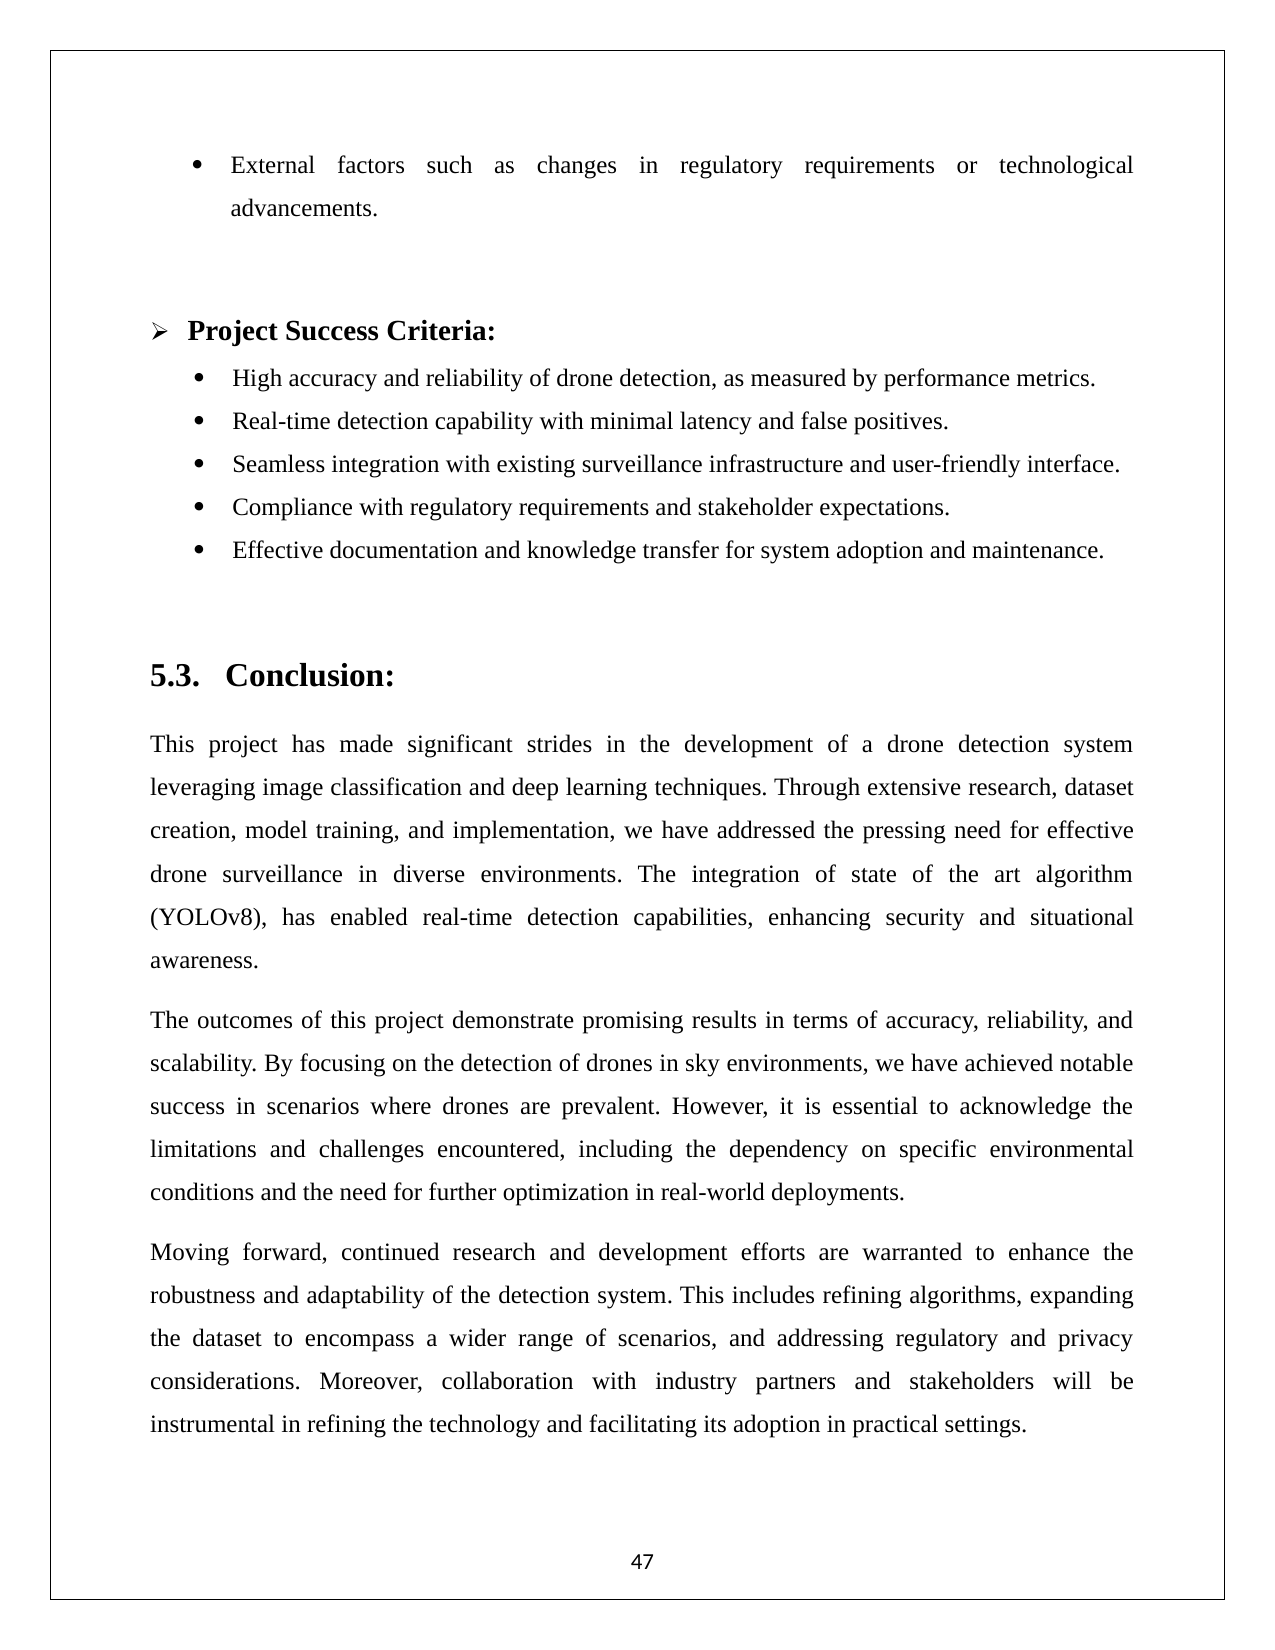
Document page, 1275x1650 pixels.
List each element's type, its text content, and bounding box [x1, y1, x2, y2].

list High accuracy and reliability of drone detection, as measured by performance metrics. [194, 363, 1134, 392]
text This project has made significant strides in the development of a drone detection system leveraging image classification and deep learning techniques. Through extensive research, dataset creation, model training, and implementation, we have addressed the pressing need for effective drone surveillance in diverse environments. The integration of state of the art algorithm (YOLOv8), has enabled real-time detection capabilities, enhancing security and situational awareness. [150, 729, 1134, 974]
list Effective documentation and knowledge transfer for system adoption and maintenance. [194, 536, 1134, 564]
list External factors such as changes in regulatory requirements or technological advancements. [193, 150, 1134, 222]
list Project Success Criteria: [150, 313, 1134, 346]
text Moving forward, continued research and development efforts are warranted to enhance the robustness and adaptability of the detection system. This includes refining algorithms, expanding the dataset to encompass a wider range of scenarios, and addressing regulatory and privacy considerations. Moreover, collaboration with industry partners and stakeholders will be instrumental in refining the technology and facilitating its adoption in practical settings. [150, 1237, 1134, 1438]
list Compliance with regulatory requirements and stakeholder expectations. [194, 492, 1134, 521]
list Seamless integration with existing surveillance infrastructure and user-friendly interface. [194, 449, 1134, 478]
list Conclusion: [150, 655, 1134, 693]
list Real-time detection capability with minimal latency and false positives. [194, 406, 1134, 435]
text The outcomes of this project demonstrate promising results in terms of accuracy, reliability, and scalability. By focusing on the detection of drones in sky environments, we have achieved notable success in scenarios where drones are prevalent. However, it is essential to acknowledge the limitations and challenges encountered, including the dependency on specific environmental conditions and the need for further optimization in real-world deployments. [150, 1005, 1134, 1206]
